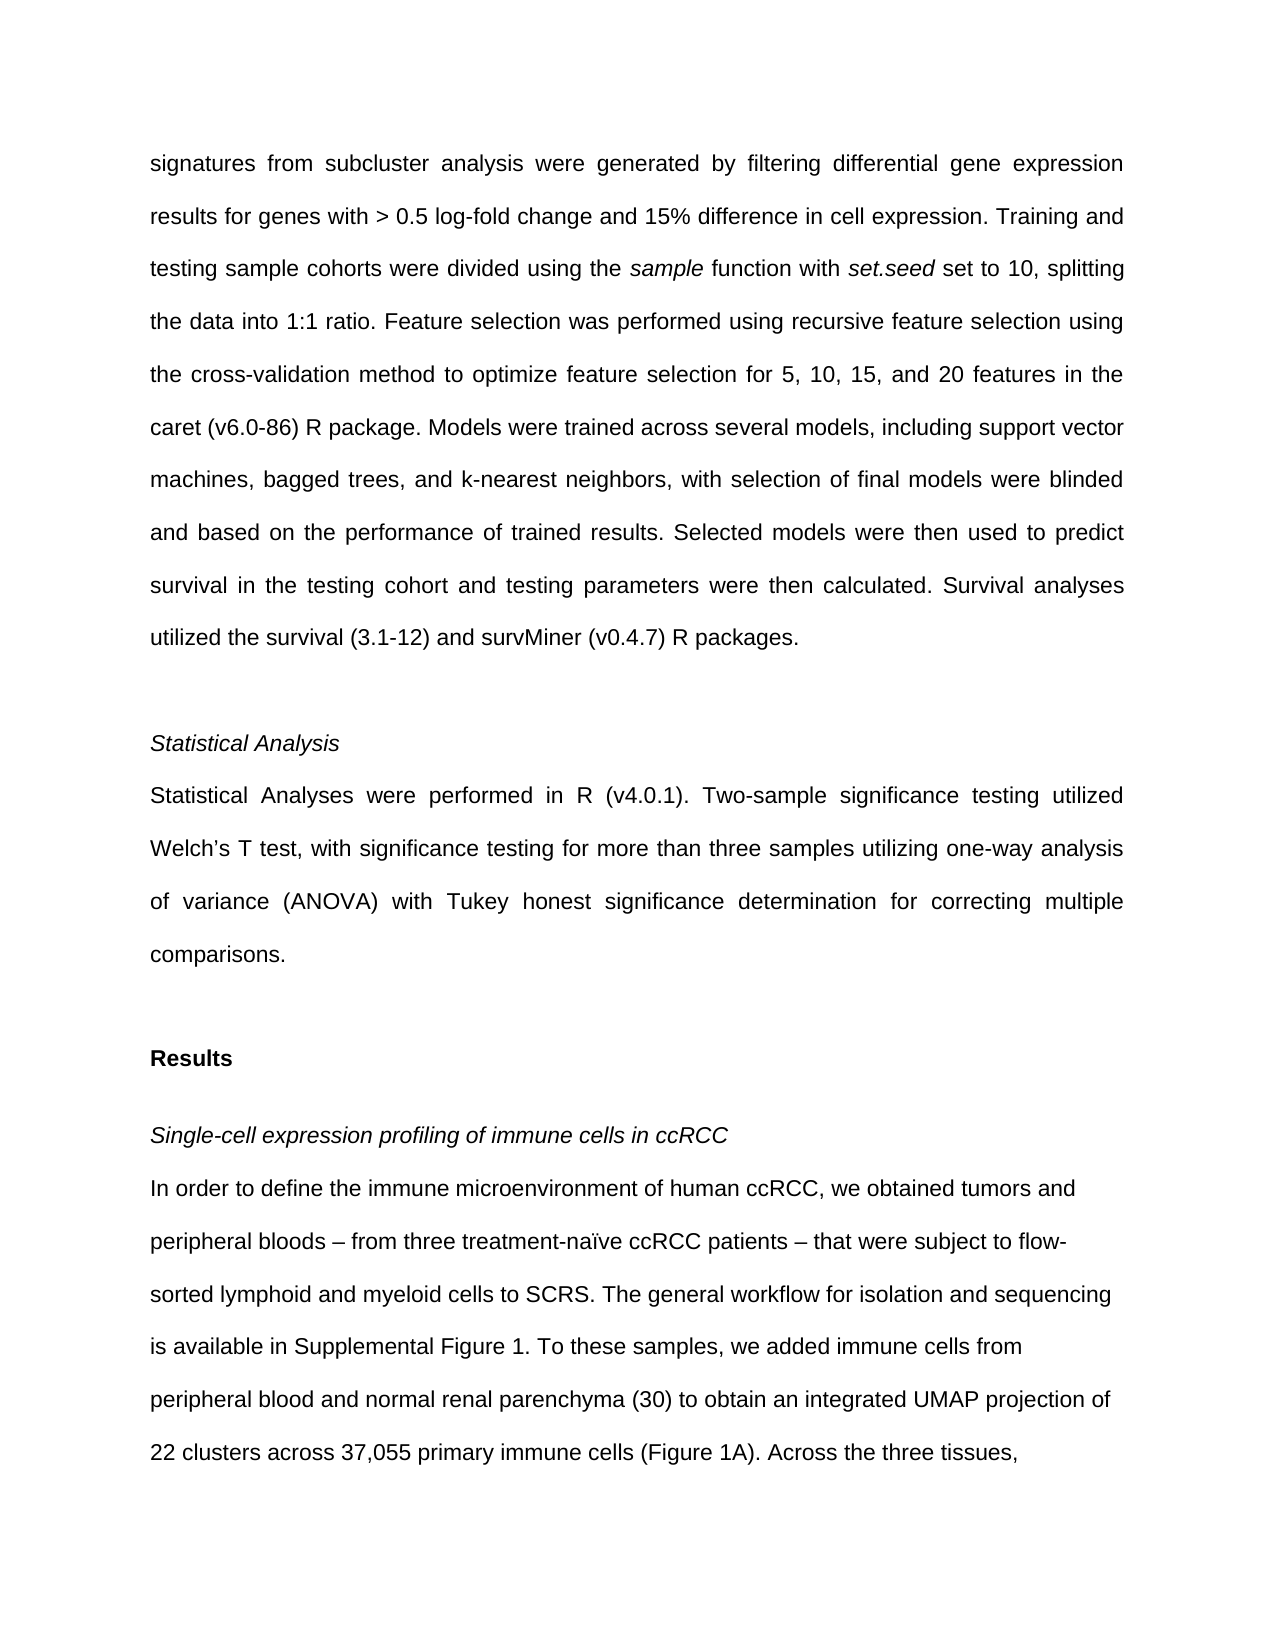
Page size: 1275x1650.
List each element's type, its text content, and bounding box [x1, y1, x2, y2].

text Results [150, 1045, 1125, 1071]
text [150, 150, 1125, 651]
text Statistical Analyses were performed in R (v4.0.1). Two-sample significance testing utilized Welch’s T test, with significance testing for more than three samples utilizing one-way analysis of variance (ANOVA) with Tukey honest significance determination for correcting multiple comparisons. [150, 782, 1125, 967]
text Statistical Analysis [150, 730, 1125, 756]
text Single-cell expression profiling of immune cells in ccRCC [150, 1122, 1125, 1149]
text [150, 1175, 1125, 1465]
